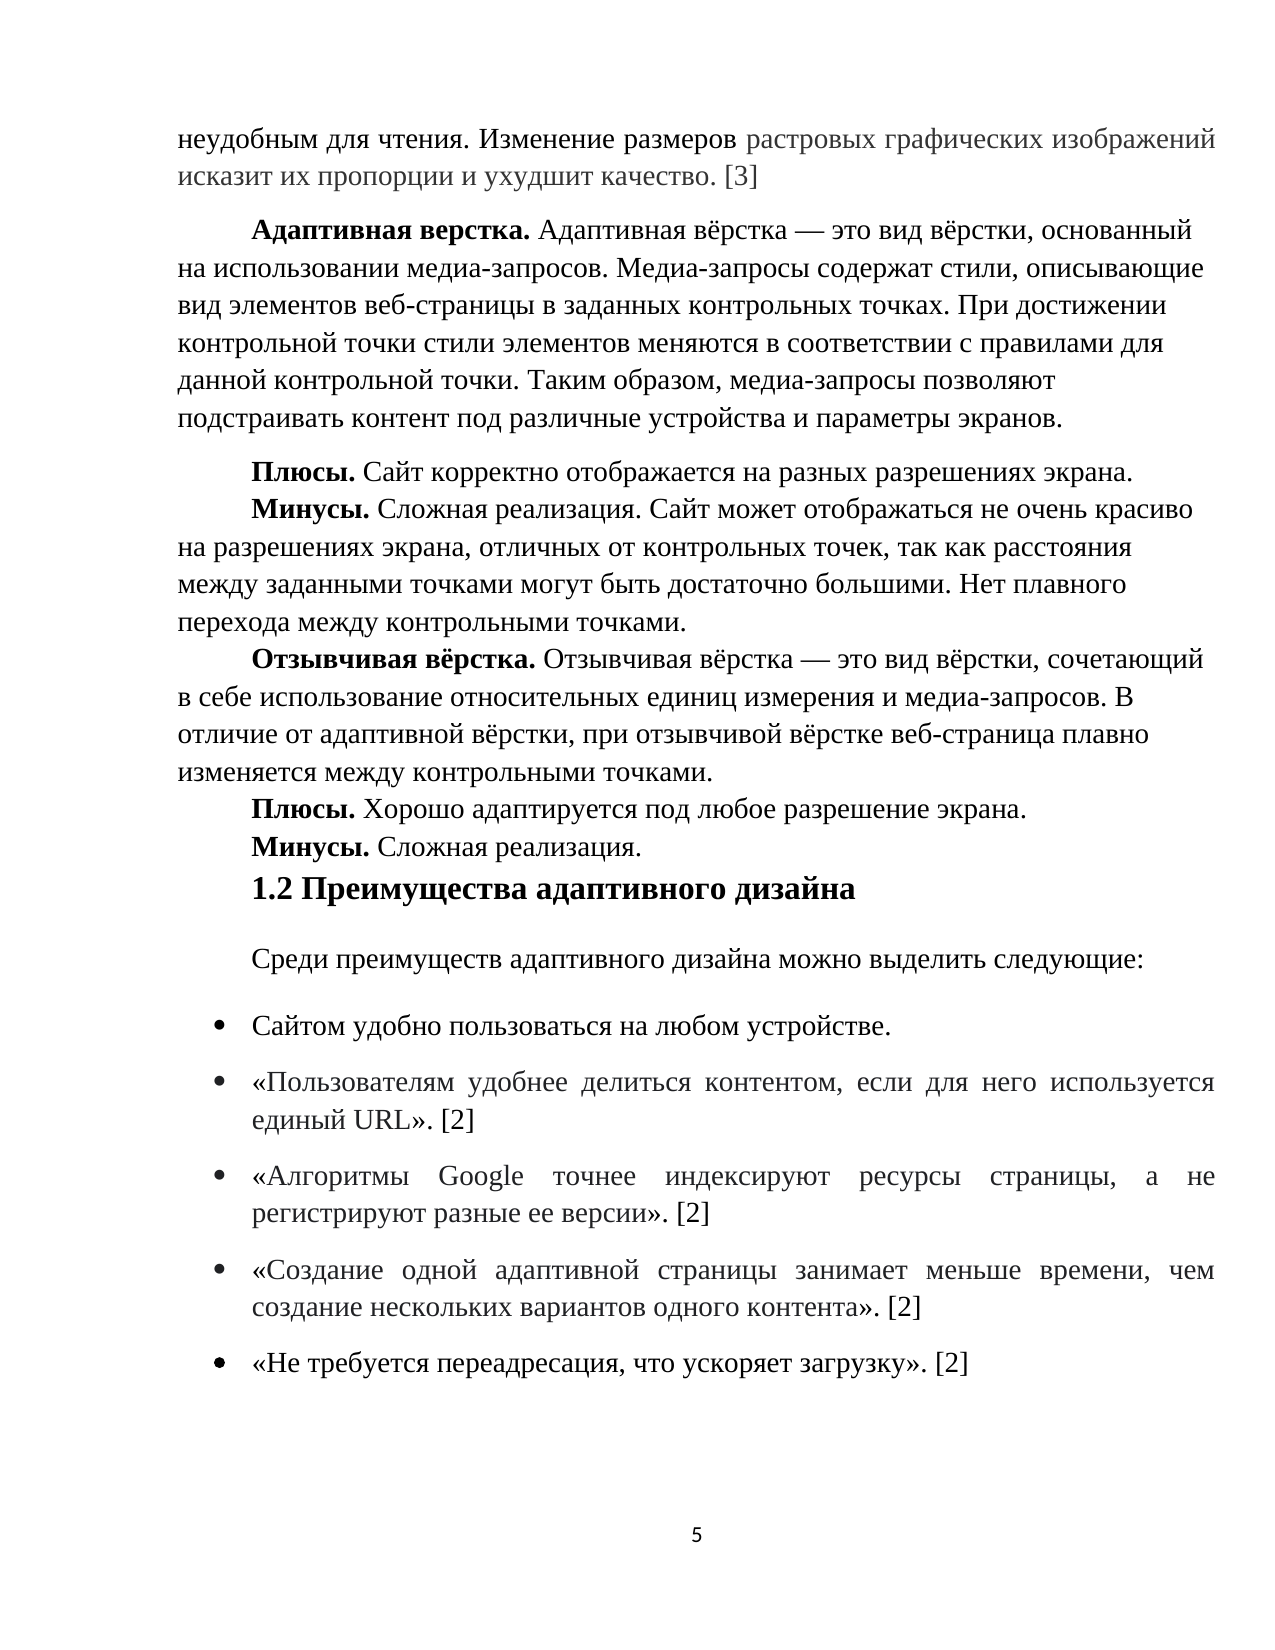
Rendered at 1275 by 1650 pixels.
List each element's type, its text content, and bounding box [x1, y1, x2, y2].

text Отзывчивая вёрстка. Отзывчивая вёрстка — это вид вёрстки, сочетающий в себе использование относительных единиц измерения и медиа-запросов. В отличие от адаптивной вёрстки, при отзывчивой вёрстке веб-страница плавно изменяется между контрольными точками. [177, 639, 1216, 789]
text Плюсы. Хорошо адаптируется под любое разрешение экрана. [177, 789, 1216, 826]
text Минусы. Сложная реализация. [177, 826, 1216, 864]
text Минусы. Сложная реализация. Сайт может отображаться не очень красиво на разрешениях экрана, отличных от контрольных точек, так как расстояния между заданными точками могут быть достаточно большими. Нет плавного перехода между контрольными точками. [177, 489, 1216, 639]
subtitle 1.2 Преимущества адаптивного дизайна [177, 868, 1216, 906]
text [177, 118, 1216, 193]
text Среди преимуществ адаптивного дизайна можно выделить следующие: [177, 939, 1216, 976]
text Адаптивная верстка. Адаптивная вёрстка — это вид вёрстки, основанный на использовании медиа-запросов. Медиа-запросы содержат стили, описывающие вид элементов веб-страницы в заданных контрольных точках. При достижении контрольной точки стили элементов меняются в соответствии с правилами для данной контрольной точки. Таким образом, медиа-запросы позволяют подстраивать контент под различные устройства и параметры экранов. [177, 210, 1216, 435]
list «Пользователям удобнее делиться контентом, если для него используется единый URL». [2] [214, 1062, 1216, 1137]
list «Создание одной адаптивной страницы занимает меньше времени, чем создание нескольких вариантов одного контента». [2] [214, 1249, 1216, 1324]
list «Алгоритмы Google точнее индексируют ресурсы страницы, а не регистрируют разные ее версии». [2] [214, 1155, 1216, 1230]
list «Не требуется переадресация, что ускоряет загрузку». [2] [214, 1343, 1216, 1380]
text Плюсы. Сайт корректно отображается на разных разрешениях экрана. [177, 451, 1216, 489]
list Сайтом удобно пользоваться на любом устройстве. [214, 1005, 1216, 1043]
